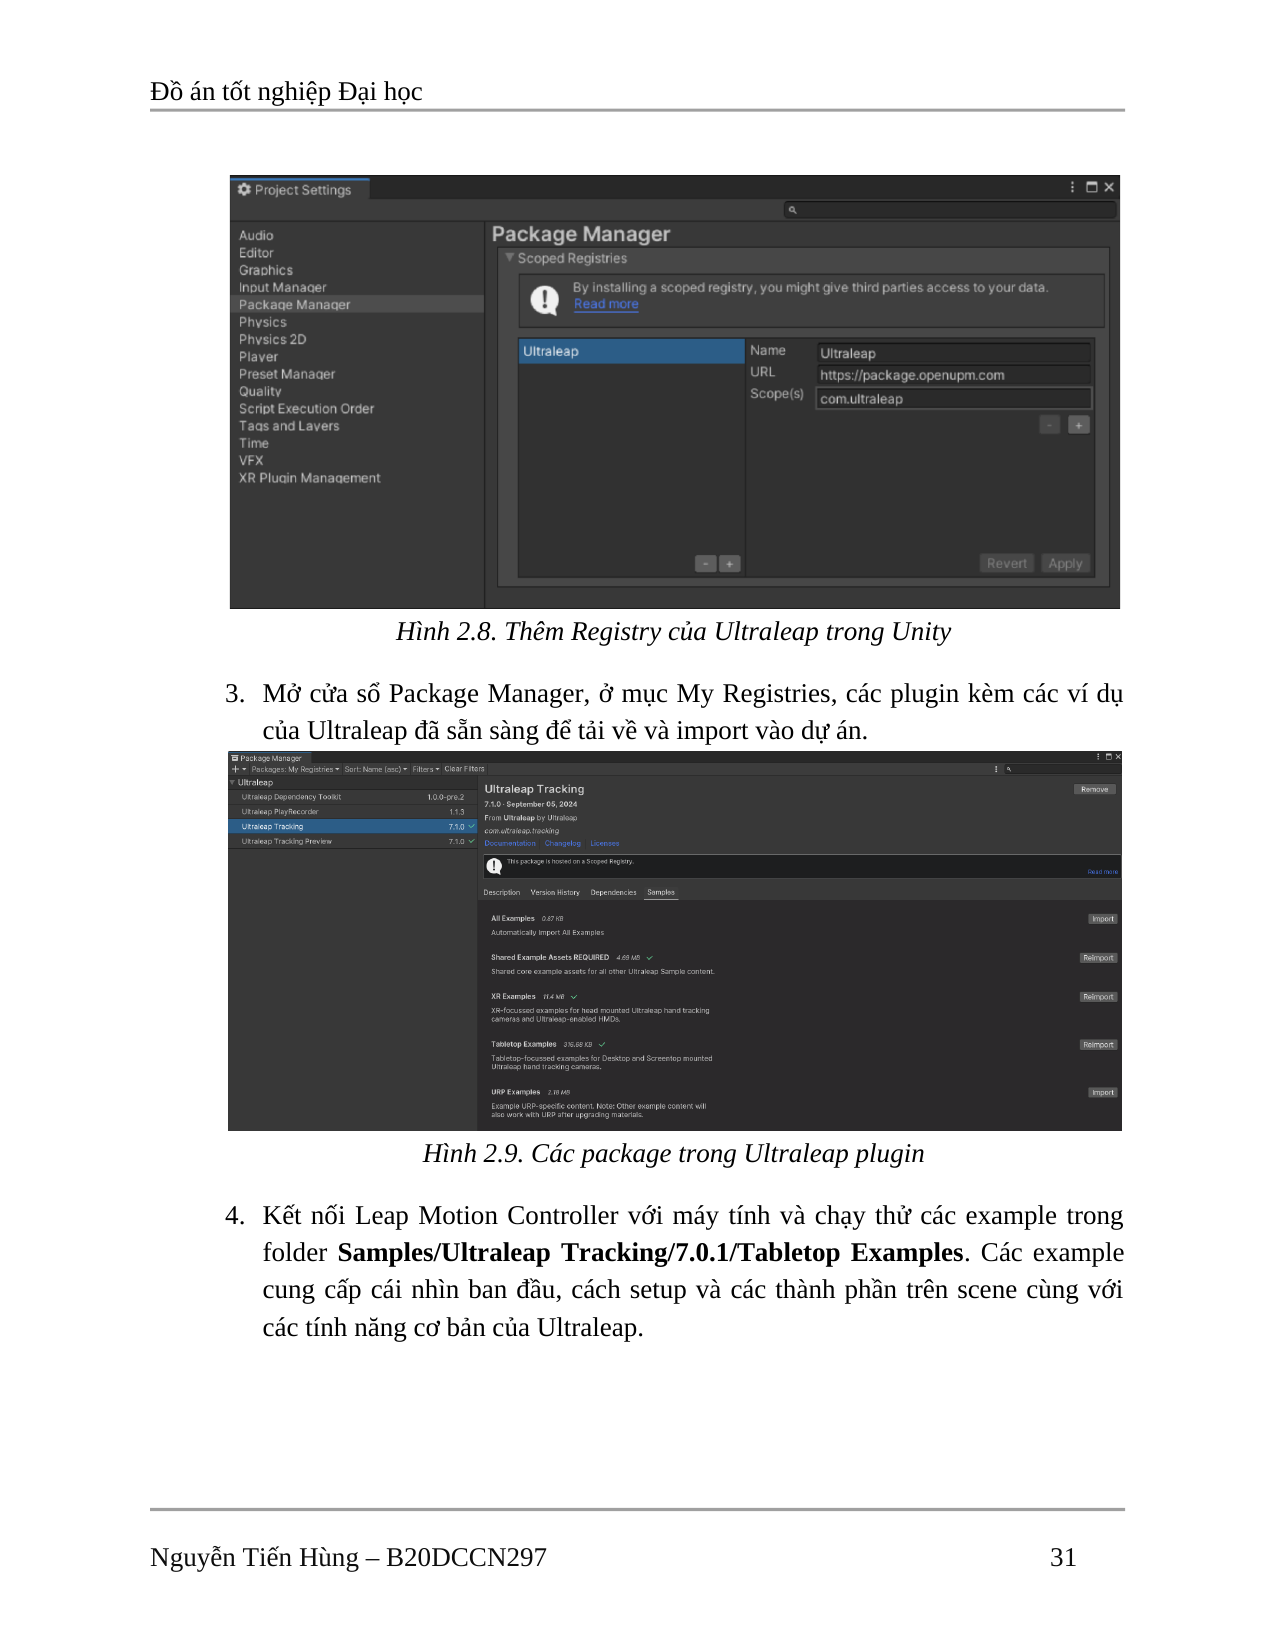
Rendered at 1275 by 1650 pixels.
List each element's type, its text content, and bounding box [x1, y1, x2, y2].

text Hình 2.9. Các package trong Ultraleap plugin [150, 1137, 1125, 1168]
picture [229, 175, 1121, 609]
list Mở cửa sổ Package Manager, ở mục My Registries, các plugin kèm các ví dụ của Ultraleap đã sẵn sàng để tải về và import vào dự án. [225, 677, 1125, 746]
list Kết nối Leap Motion Controller với máy tính và chạy thử các example trong folder Samples/Ultraleap Tracking/7.0.1/Tabletop Examples. Các example cung cấp cái nhìn ban đầu, cách setup và các thành phần trên scene cùng với các tính năng cơ bản của Ultraleap. [225, 1199, 1125, 1342]
text Hình 2.8. Thêm Registry của Ultraleap trong Unity [150, 615, 1125, 646]
picture [228, 751, 1122, 1131]
